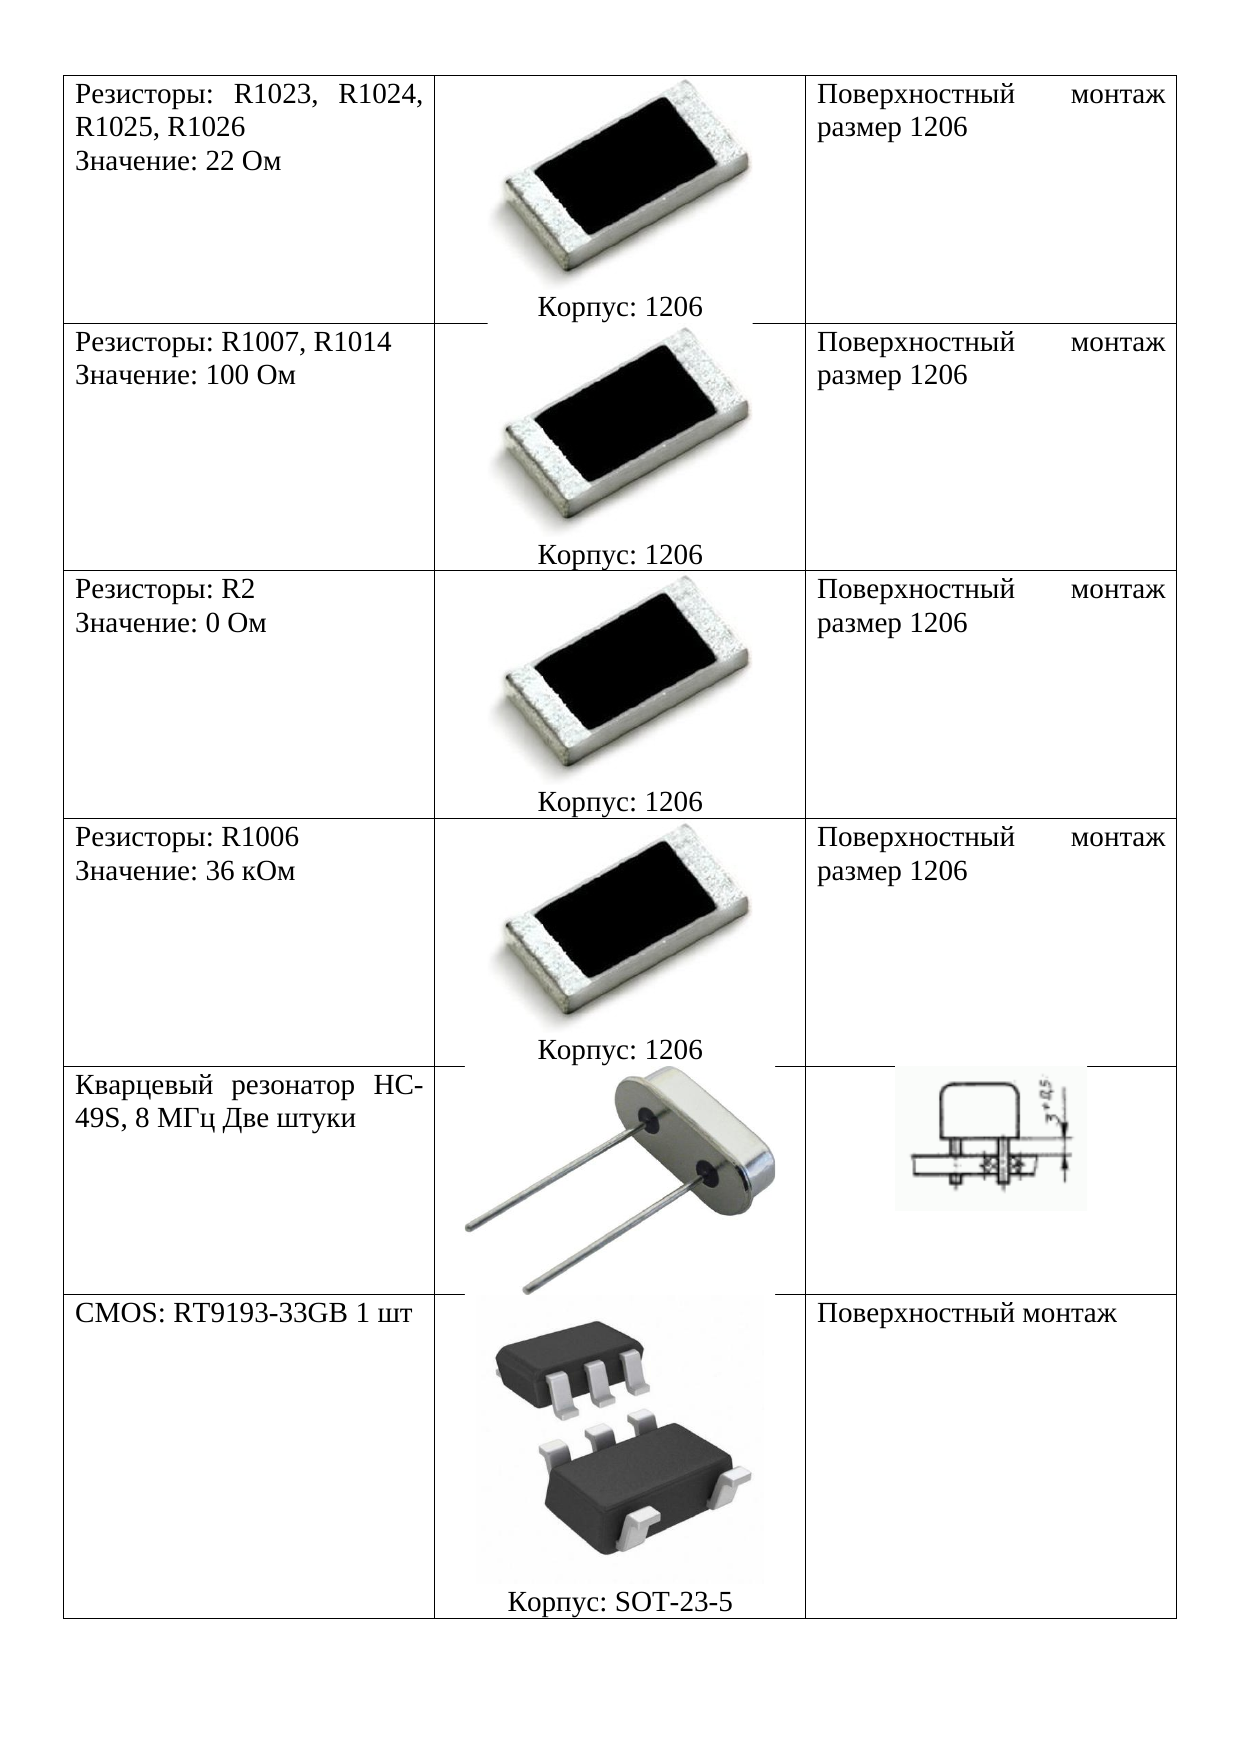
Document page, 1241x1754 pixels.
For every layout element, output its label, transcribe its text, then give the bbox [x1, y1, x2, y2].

table_cell Поверхностный монтаж размер 1206 [806, 324, 1176, 570]
picture [487, 76, 753, 290]
table_cell CMOS: RT9193-33GB 1 шт [64, 1295, 434, 1617]
picture [487, 323, 753, 537]
table_cell Корпус: 1206 [435, 76, 805, 323]
table_cell Корпус: 1206 [435, 571, 805, 818]
table_cell Корпус: 1206 [435, 819, 805, 1066]
table_cell Резисторы: R1023, R1024, R1025, R1026 Значение: 22 Ом [64, 76, 434, 323]
table_cell Резисторы: R1007, R1014 Значение: 100 Ом [64, 324, 434, 570]
picture [487, 571, 753, 785]
picture [464, 1066, 776, 1584]
table_cell Кварцевый резонатор HC-49S, 8 МГц Две штуки [64, 1067, 434, 1294]
table_cell Корпус: 1206 [435, 324, 805, 570]
picture [895, 1066, 1088, 1211]
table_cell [806, 1295, 1176, 1617]
picture [487, 819, 753, 1033]
table_cell Поверхностный монтаж размер 1206 [806, 571, 1176, 818]
table_cell [806, 1067, 1176, 1294]
table_cell Резисторы: R1006 Значение: 36 кОм [64, 819, 434, 1066]
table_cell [806, 76, 1176, 323]
table_cell Поверхностный монтаж размер 1206 [806, 819, 1176, 1066]
table_cell Резисторы: R2 Значение: 0 Ом [64, 571, 434, 818]
table_cell [435, 1067, 464, 1294]
table_cell [776, 1067, 805, 1294]
table_cell Корпус: SOT-23-5 [435, 1295, 805, 1617]
